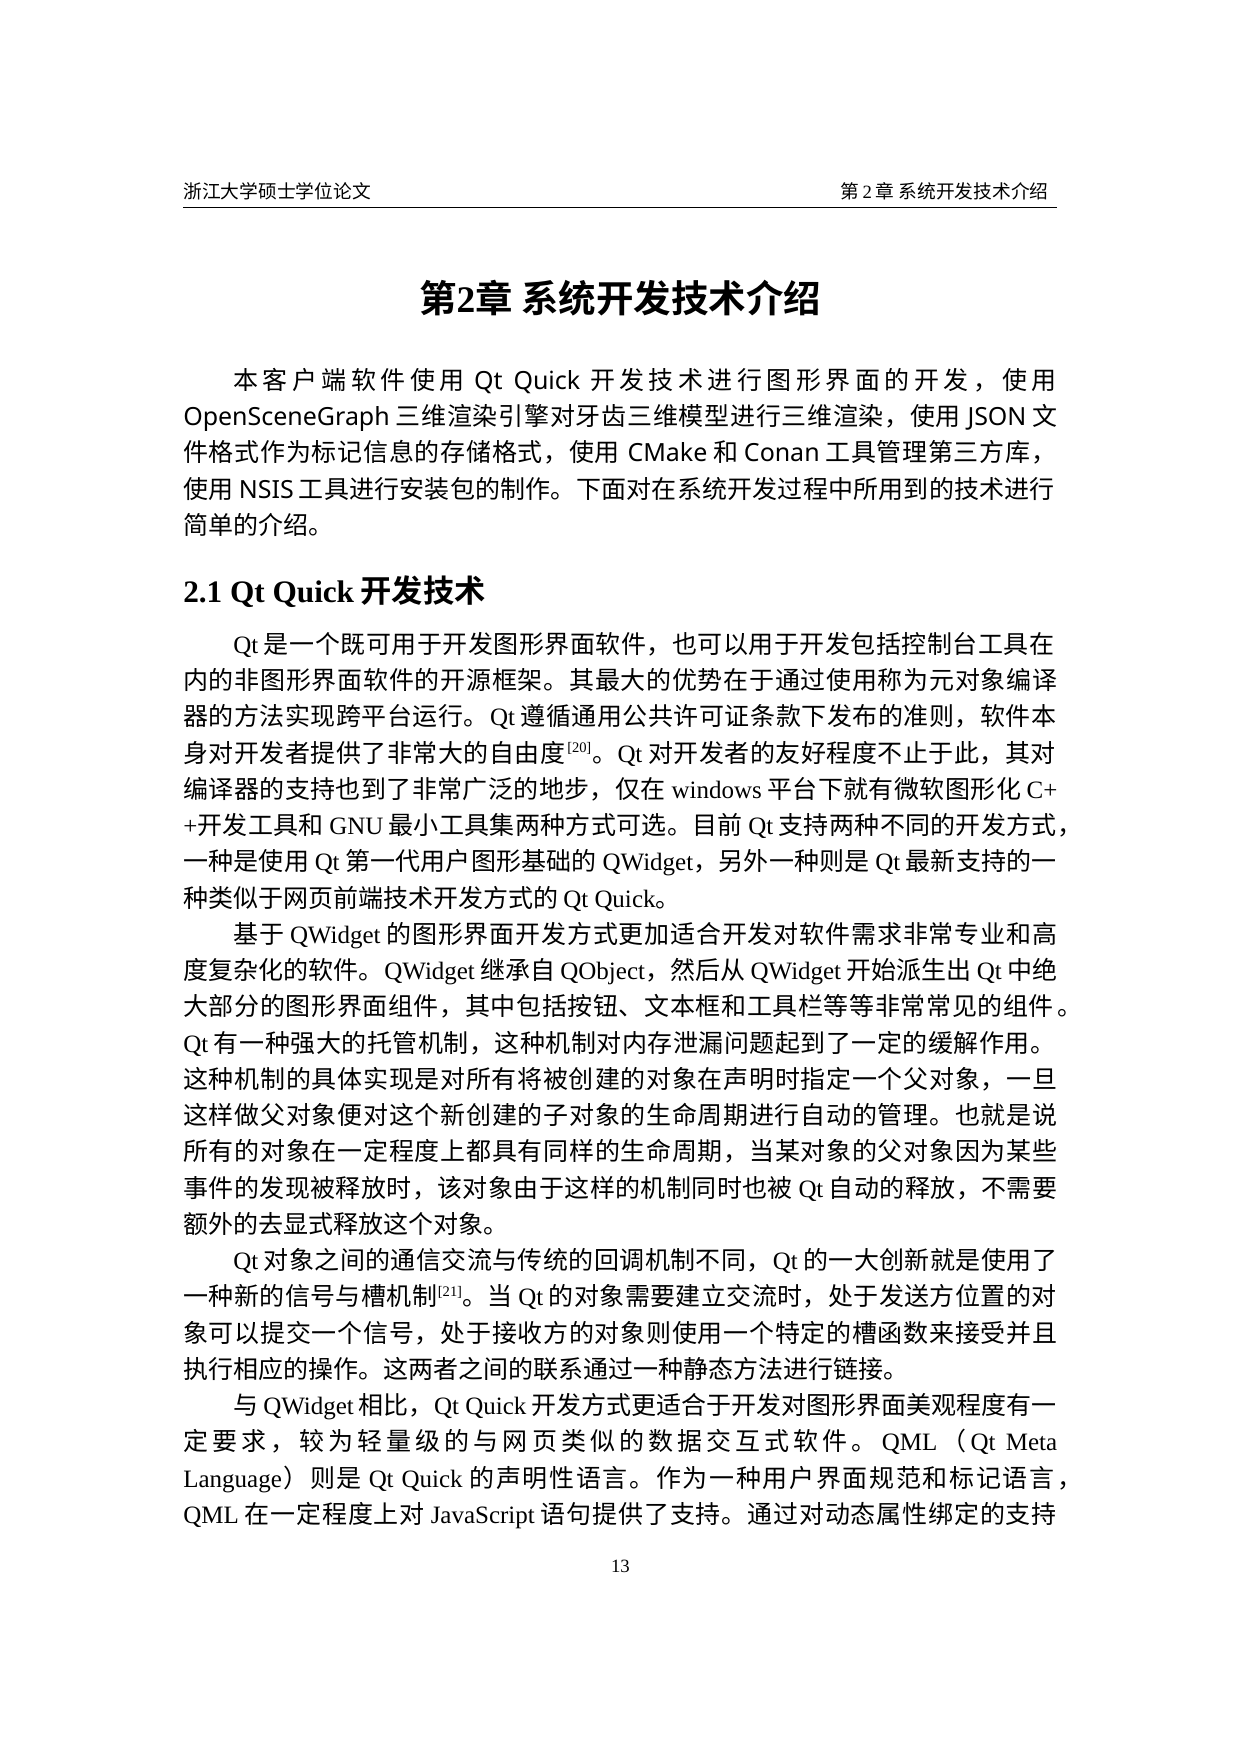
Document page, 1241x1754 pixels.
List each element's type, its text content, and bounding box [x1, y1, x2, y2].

text 基于QWidget的图形界面开发方式更加适合开发对软件需求非常专业和高度复杂化的软件。QWidget继承自QObject，然后从QWidget开始派生出Qt中绝大部分的图形界面组件，其中包括按钮、文本框和工具栏等等非常常见的组件。Qt有一种强大的托管机制，这种机制对内存泄漏问题起到了一定的缓解作用。这种机制的具体实现是对所有将被创建的对象在声明时指定一个父对象，一旦这样做父对象便对这个新创建的子对象的生命周期进行自动的管理。也就是说所有的对象在一定程度上都具有同样的生命周期，当某对象的父对象因为某些事件的发现被释放时，该对象由于这样的机制同时也被Qt自动的释放，不需要额外的去显式释放这个对象。 [183, 914, 1057, 1241]
subtitle 系统开发技术介绍 [183, 268, 1057, 323]
text Qt是一个既可用于开发图形界面软件，也可以用于开发包括控制台工具在内的非图形界面软件的开源框架。其最大的优势在于通过使用称为元对象编译器的方法实现跨平台运行。Qt遵循通用公共许可证条款下发布的准则，软件本身对开发者提供了非常大的自由度[20]。Qt对开发者的友好程度不止于此，其对编译器的支持也到了非常广泛的地步，仅在windows平台下就有微软图形化C++开发工具和GNU最小工具集两种方式可选。目前Qt支持两种不同的开发方式，一种是使用Qt第一代用户图形基础的QWidget，另外一种则是Qt最新支持的一种类似于网页前端技术开发方式的Qt Quick。 [183, 624, 1057, 914]
subtitle Qt Quick开发技术 [183, 567, 1057, 612]
text 本客户端软件使用Qt Quick开发技术进行图形界面的开发，使用OpenSceneGraph三维渲染引擎对牙齿三维模型进行三维渲染，使用JSON文件格式作为标记信息的存储格式，使用CMake和Conan工具管理第三方库，使用NSIS工具进行安装包的制作。下面对在系统开发过程中所用到的技术进行简单的介绍。 [183, 360, 1057, 542]
text Qt对象之间的通信交流与传统的回调机制不同，Qt的一大创新就是使用了一种新的信号与槽机制[21]。当Qt的对象需要建立交流时，处于发送方位置的对象可以提交一个信号，处于接收方的对象则使用一个特定的槽函数来接受并且执行相应的操作。这两者之间的联系通过一种静态方法进行链接。 [183, 1241, 1057, 1386]
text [183, 1386, 1057, 1531]
